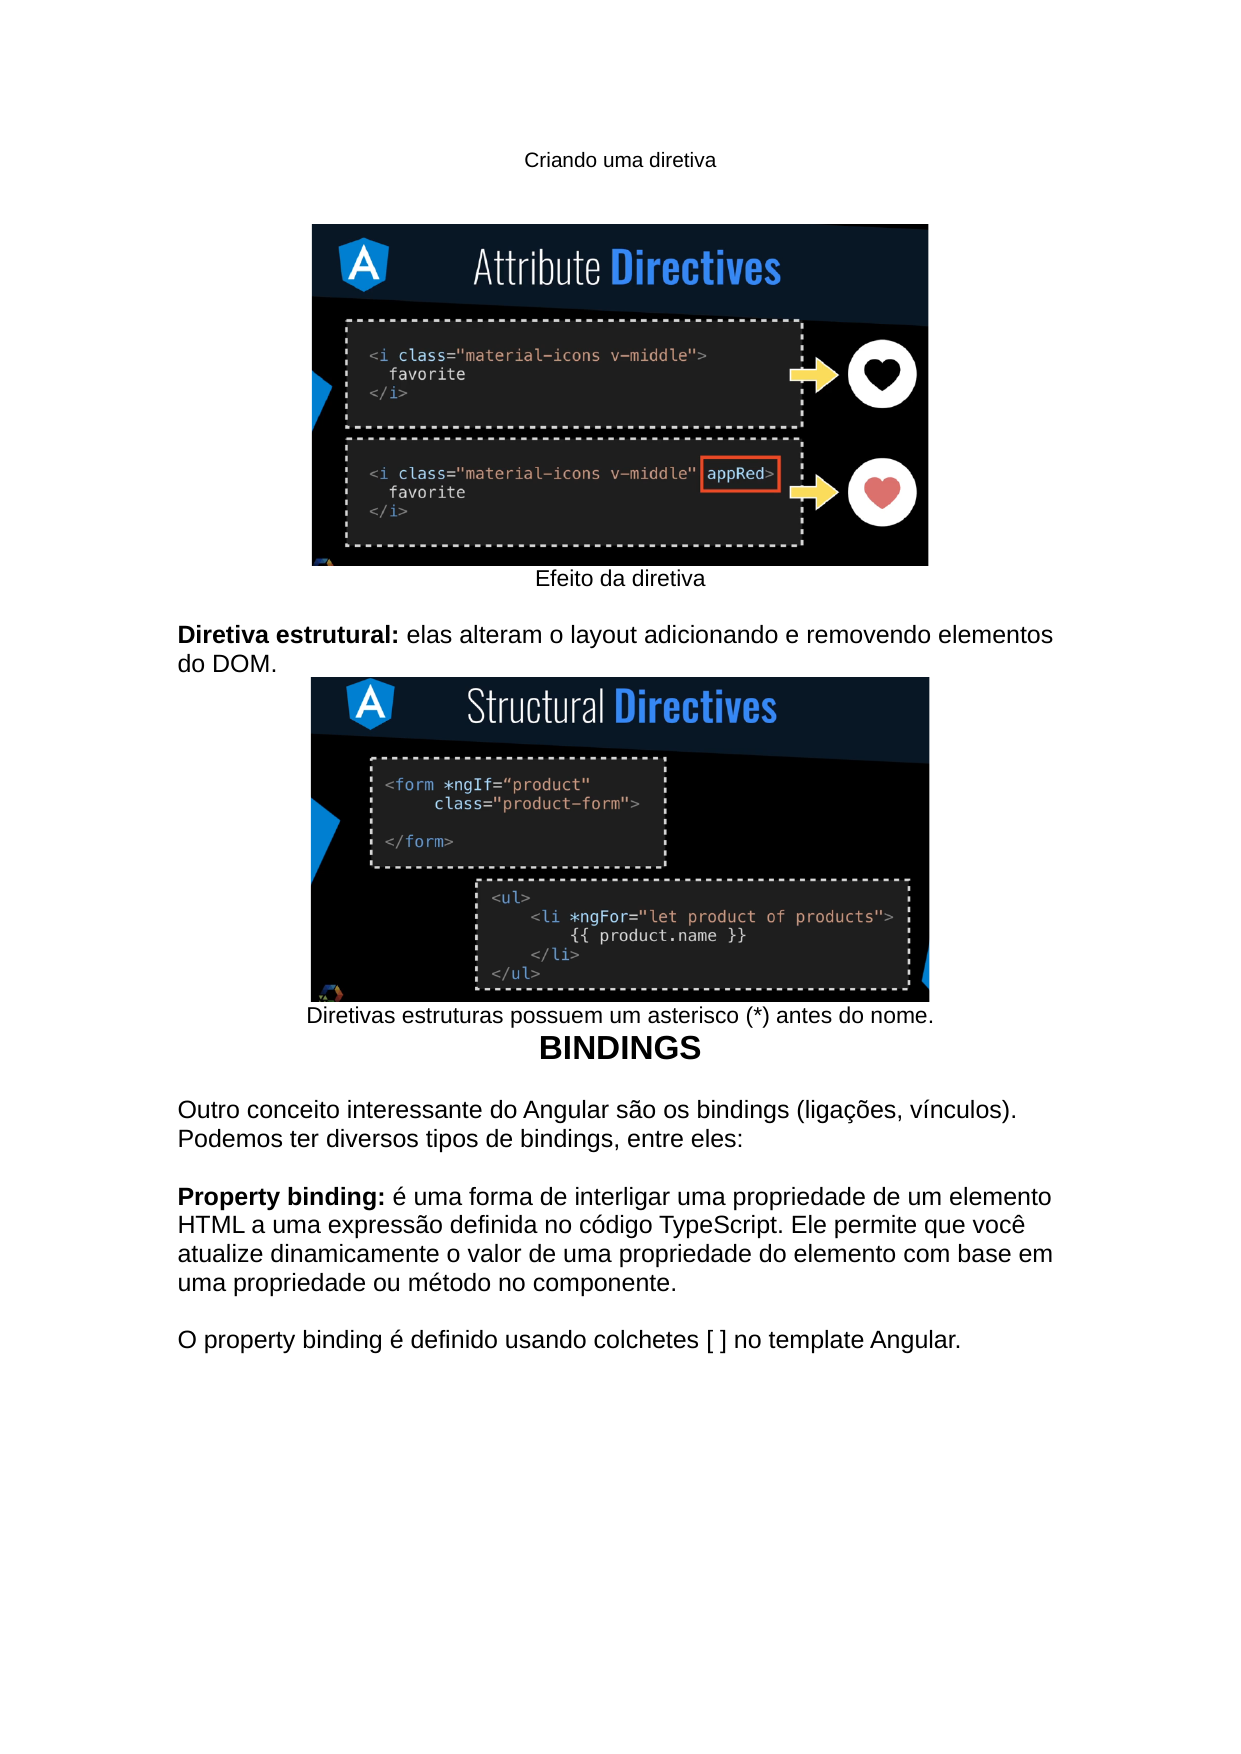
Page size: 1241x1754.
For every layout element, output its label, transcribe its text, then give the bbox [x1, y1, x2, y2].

text O property binding é definido usando colchetes [ ] no template Angular. [177, 1325, 1063, 1354]
text Efeito da diretiva [177, 565, 1063, 592]
text Property binding: é uma forma de interligar uma propriedade de um elemento HTML a uma expressão definida no código TypeScript. Ele permite que você atualize dinamicamente o valor de uma propriedade do elemento com base em uma propriedade ou método no componente. [177, 1182, 1063, 1297]
picture [311, 224, 929, 566]
text Outro conceito interessante do Angular são os bindings (ligações, vínculos). Podemos ter diversos tipos de bindings, entre eles: [177, 1095, 1063, 1153]
picture [310, 677, 930, 1002]
text Diretivas estruturas possuem um asterisco (*) antes do nome. [177, 1002, 1063, 1028]
text BINDINGS [177, 1028, 1063, 1067]
text Criando uma diretiva [177, 148, 1063, 172]
text Diretiva estrutural: elas alteram o layout adicionando e removendo elementos do DOM. [177, 620, 1063, 678]
